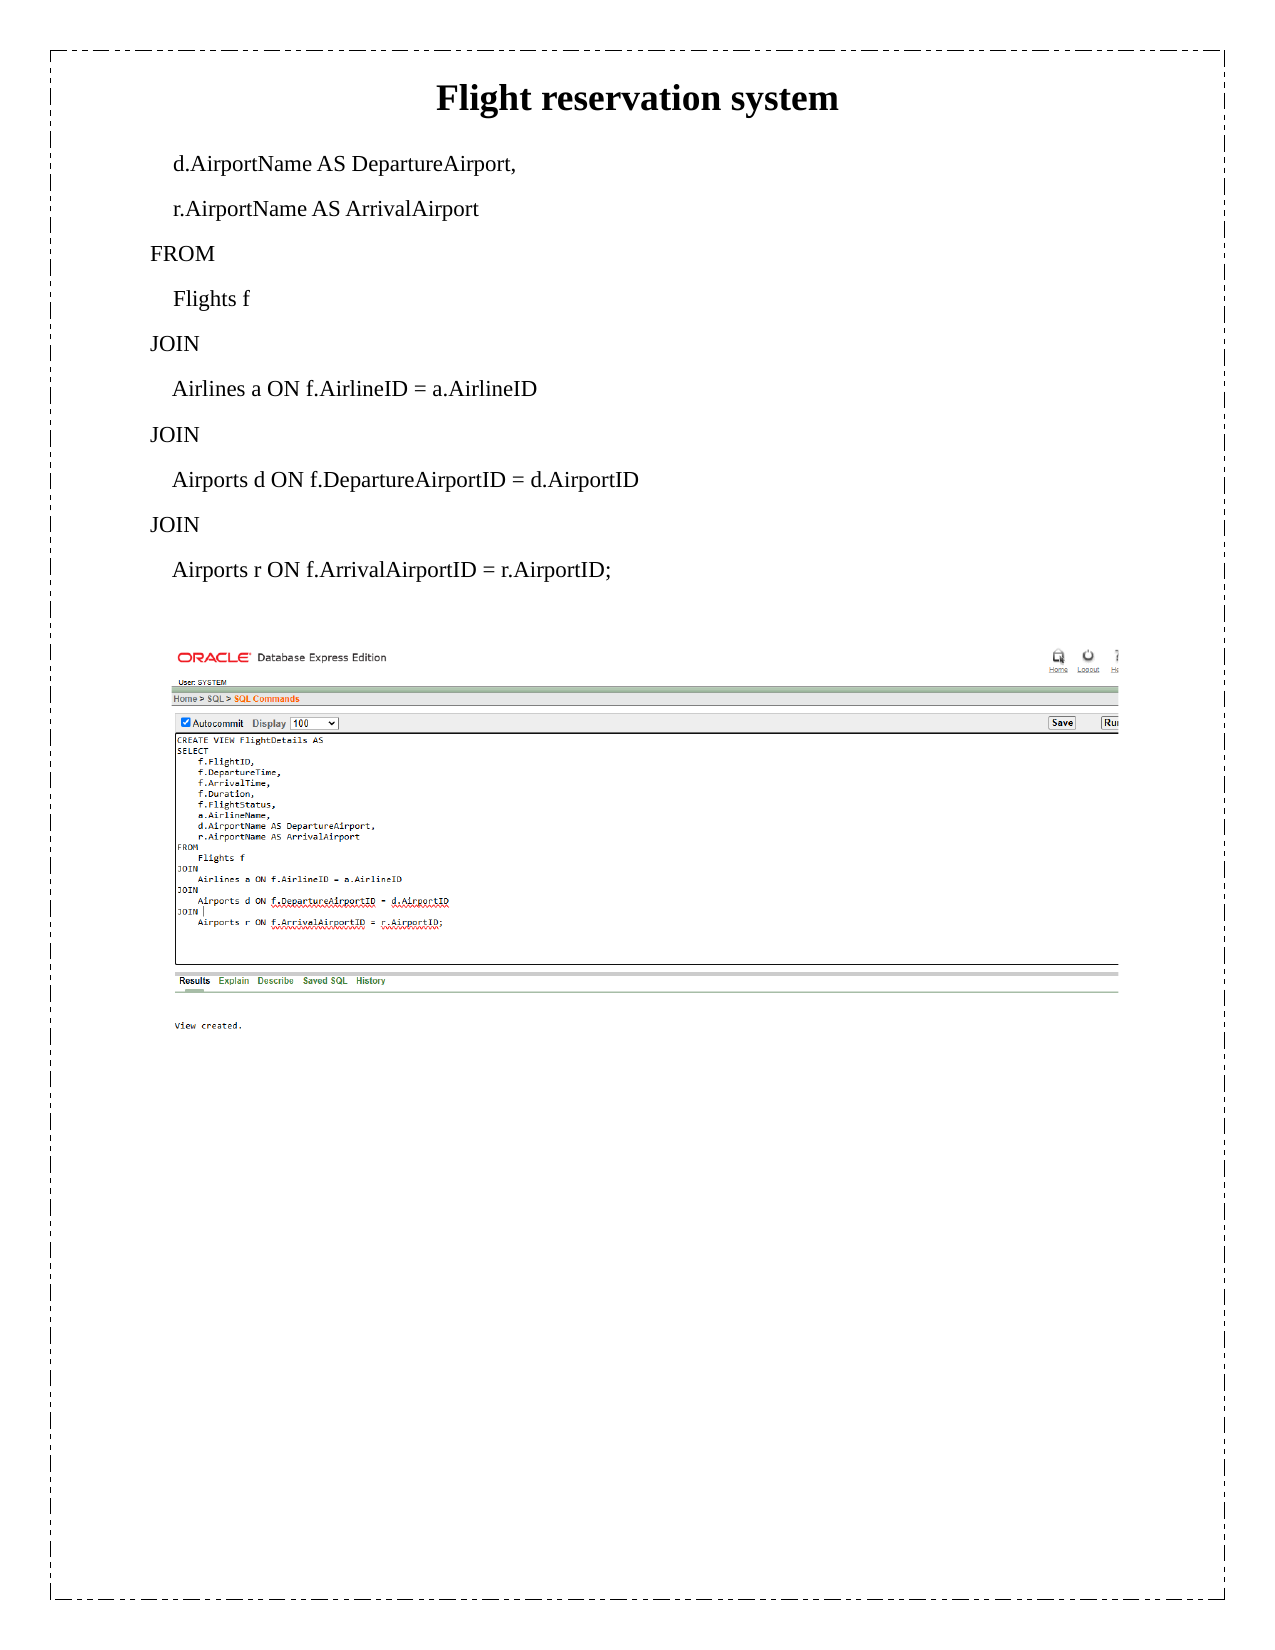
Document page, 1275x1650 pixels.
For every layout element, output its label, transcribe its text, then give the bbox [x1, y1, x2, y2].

text JOIN [150, 511, 1125, 537]
text Airports r ON f.ArrivalAirportID = r.AirportID; [150, 556, 1125, 582]
text Airlines a ON f.AirlineID = a.AirlineID [150, 376, 1125, 402]
text r.AirportName AS ArrivalAirport [150, 195, 1125, 221]
picture [171, 646, 1119, 1042]
text Flights f [150, 285, 1125, 312]
text d.AirportName AS DepartureAirport, [150, 150, 1125, 176]
text FROM [150, 240, 1125, 267]
text JOIN [150, 421, 1125, 447]
text Airports d ON f.DepartureAirportID = d.AirportID [150, 466, 1125, 492]
text JOIN [150, 330, 1125, 357]
